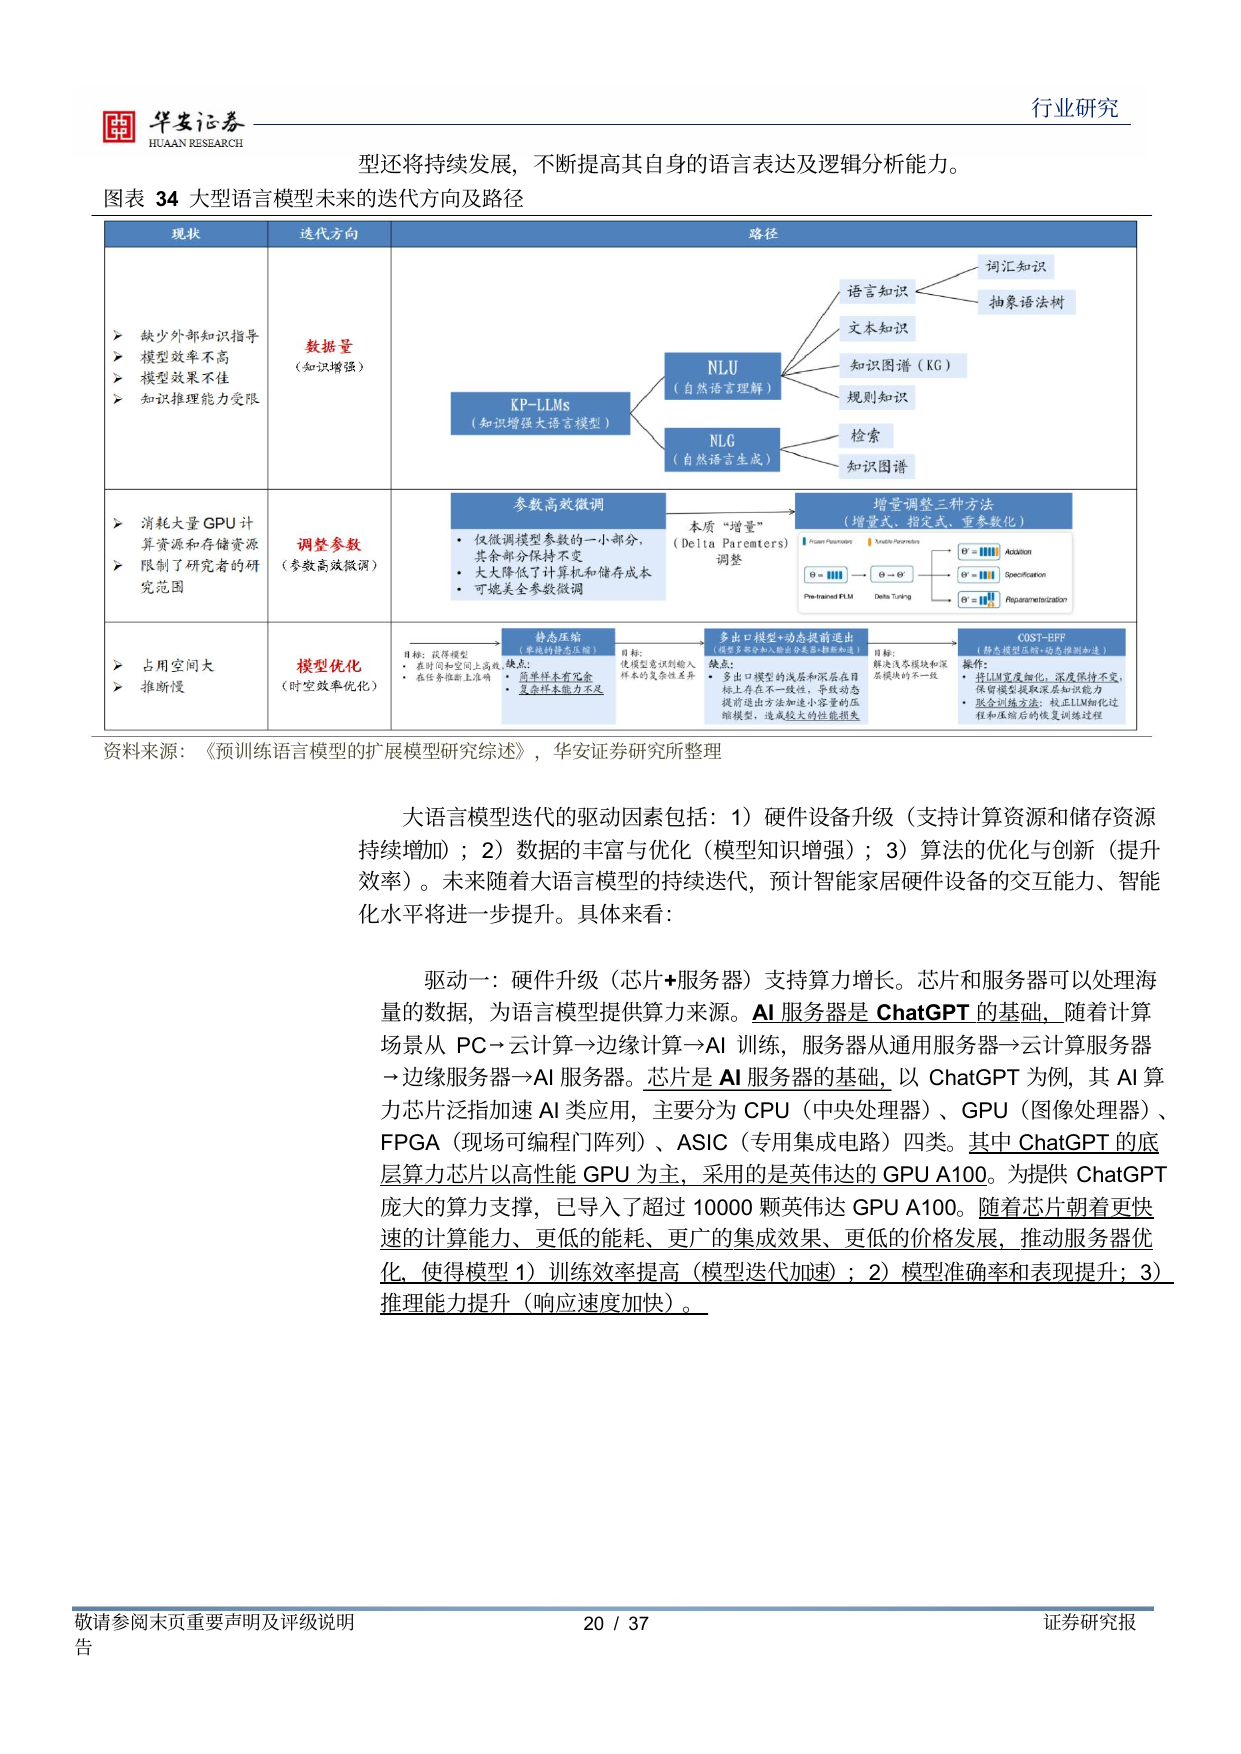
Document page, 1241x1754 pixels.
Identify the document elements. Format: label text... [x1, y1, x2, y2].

text 告 [74, 1639, 384, 1658]
text →边缘服务器→AI 服务器。芯片是 AI 服务器的基础，以 ChatGPT 为例，其 AI 算 [380, 1066, 1212, 1091]
text 速的计算能力、更低的能耗、更广的集成效果、更低的价格发展，推动服务器优 [380, 1229, 1212, 1251]
text 证券研究报 [1043, 1615, 1163, 1634]
text 效率）。未来随着大语言模型的持续迭代，预计智能家居硬件设备的交互能力、智能 [358, 872, 1200, 894]
text 型还将持续发展，不断提高其自身的语言表达及逻辑分析能力。 [358, 155, 996, 177]
text 庞大的算力支撑，已导入了超过 10000 颗英伟达 GPU A100。随着芯片朝着更快 [380, 1196, 1212, 1220]
picture [0, 0, 1241, 1754]
text 图表 34 大型语言模型未来的迭代方向及路径 [103, 187, 996, 211]
text 场景从 PC→云计算→边缘计算→AI 训练，服务器从通用服务器→云计算服务器 [380, 1033, 1212, 1058]
text 力芯片泛指加速 AI 类应用，主要分为 CPU（中央处理器）、GPU（图像处理器）、 [380, 1098, 1212, 1123]
text 层算力芯片以高性能 GPU 为主，采用的是英伟达的 GPU A100。为提供 ChatGPT [380, 1163, 1212, 1188]
text 大语言模型迭代的驱动因素包括：1）硬件设备升级（支持计算资源和储存资源 [402, 806, 1200, 831]
text 化水平将进一步提升。具体来看： [358, 904, 1200, 927]
text 驱动一：硬件升级（芯片+服务器）支持算力增长。芯片和服务器可以处理海 [424, 968, 1212, 993]
text 行业研究 [1032, 99, 1145, 121]
text 敬请参阅末页重要声明及评级说明 [74, 1615, 384, 1634]
text 20 / 37 [583, 1614, 674, 1635]
text 推理能力提升（响应速度加快）。 [380, 1294, 1212, 1316]
text 资料来源：《预训练语言模型的扩展模型研究综述》，华安证券研究所整理 [103, 744, 755, 763]
text 持续增加）；2）数据的丰富与优化（模型知识增强）；3）算法的优化与创新（提升 [358, 838, 1200, 863]
text 量的数据，为语言模型提供算力来源。AI 服务器是 ChatGPT 的基础，随着计算 [380, 1001, 1212, 1026]
text FPGA（现场可编程门阵列）、ASIC（专用集成电路）四类。其中 ChatGPT 的底 [380, 1131, 1212, 1156]
text 化，使得模型 1）训练效率提高（模型迭代加速）；2）模型准确率和表现提升；3） [380, 1261, 1212, 1285]
